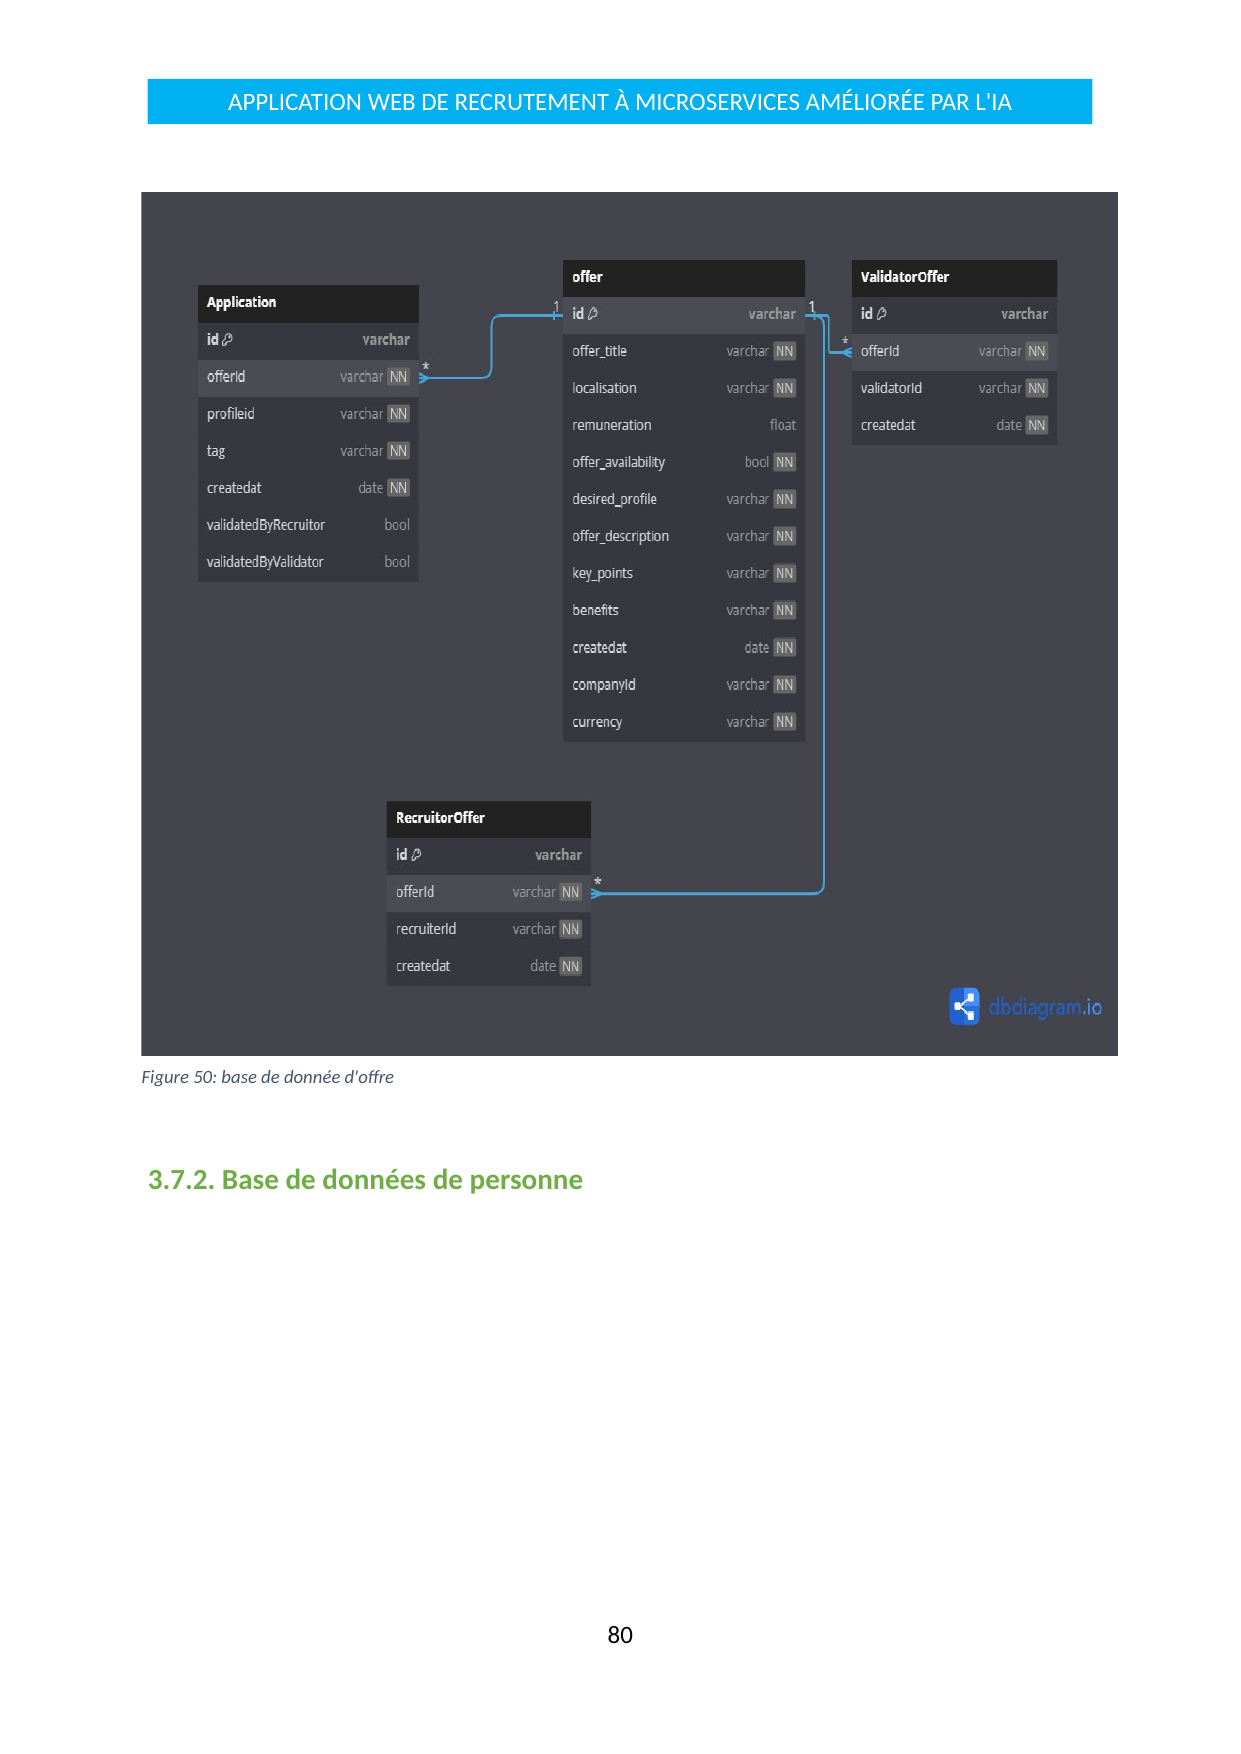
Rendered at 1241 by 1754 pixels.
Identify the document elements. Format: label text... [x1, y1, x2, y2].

subtitle 3.7.2. Base de données de personne [148, 1161, 1093, 1196]
picture [141, 192, 1118, 1056]
